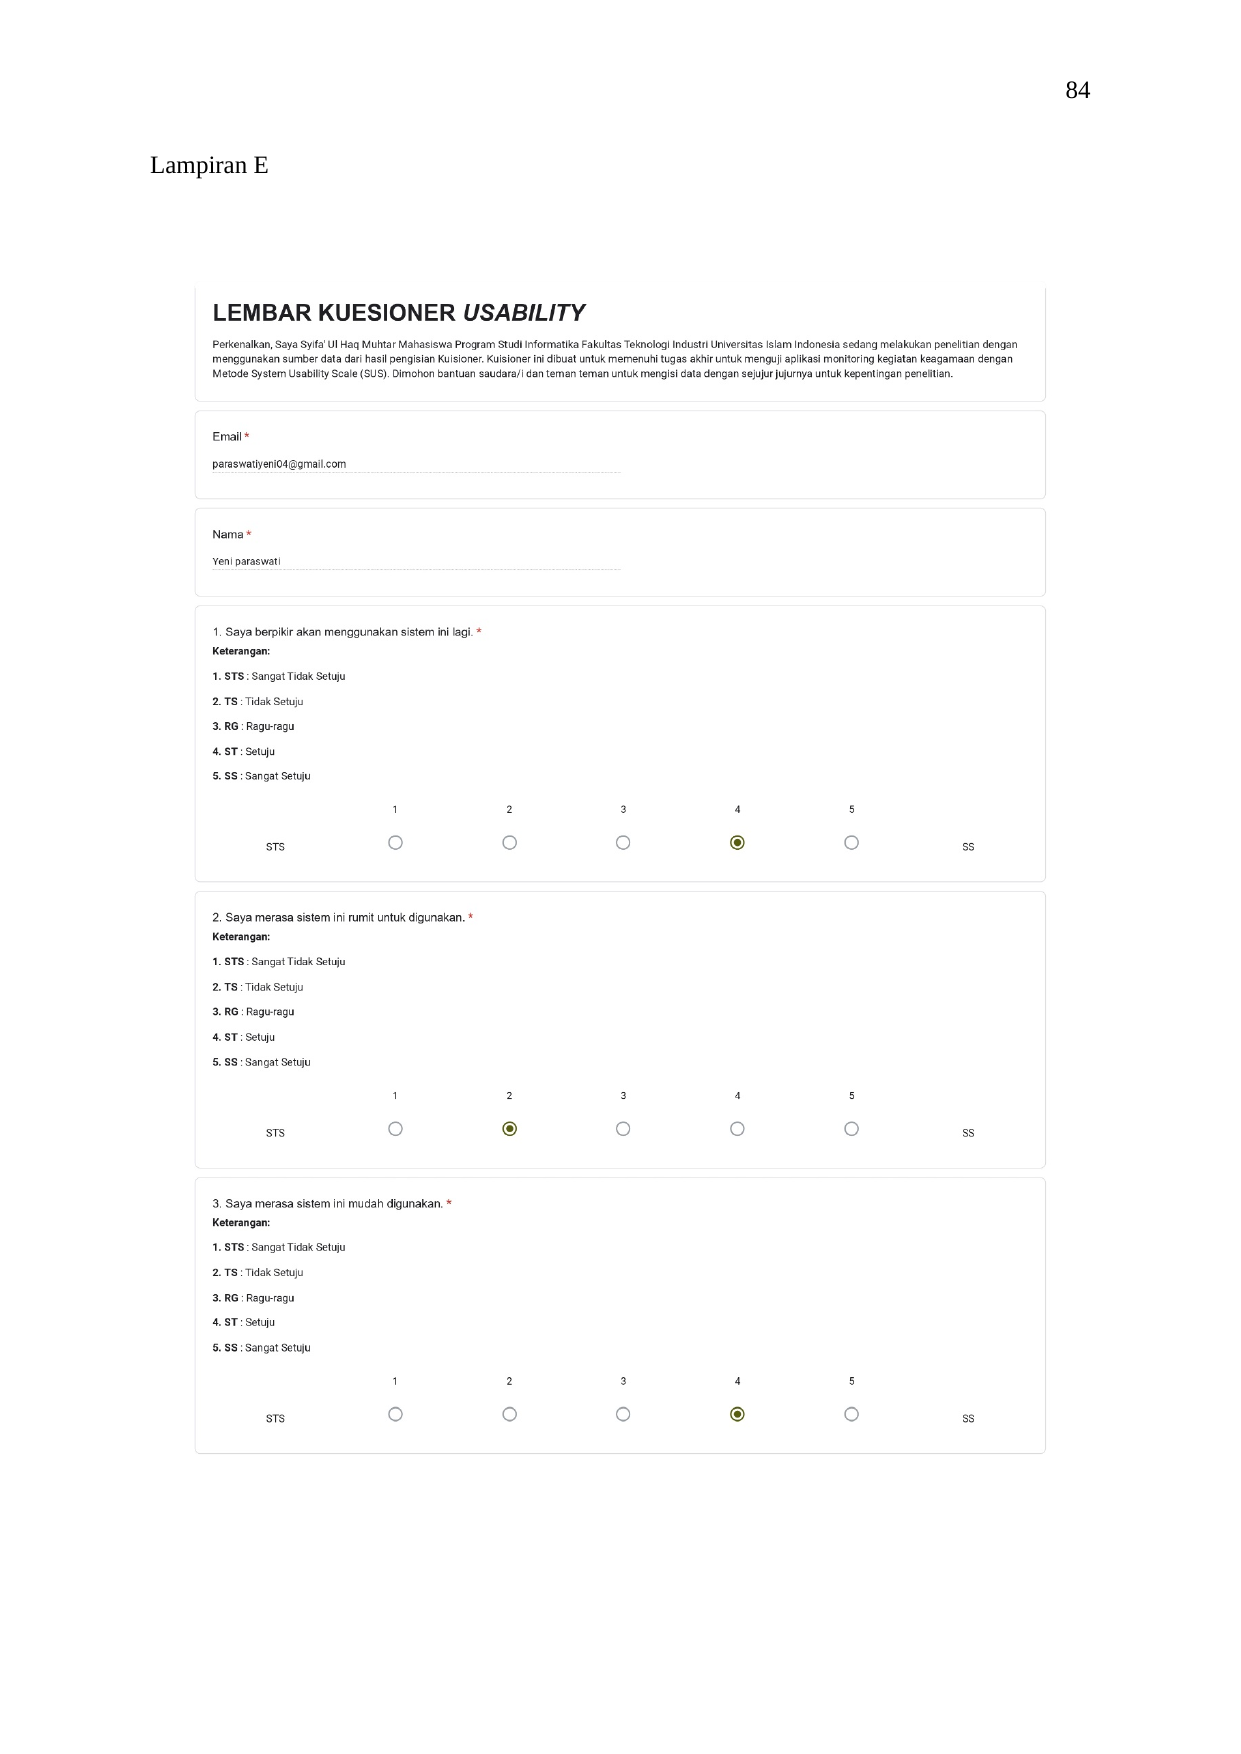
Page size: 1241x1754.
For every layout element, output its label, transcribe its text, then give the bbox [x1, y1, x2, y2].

text Lampiran E [150, 150, 1090, 179]
picture [150, 193, 1090, 1523]
